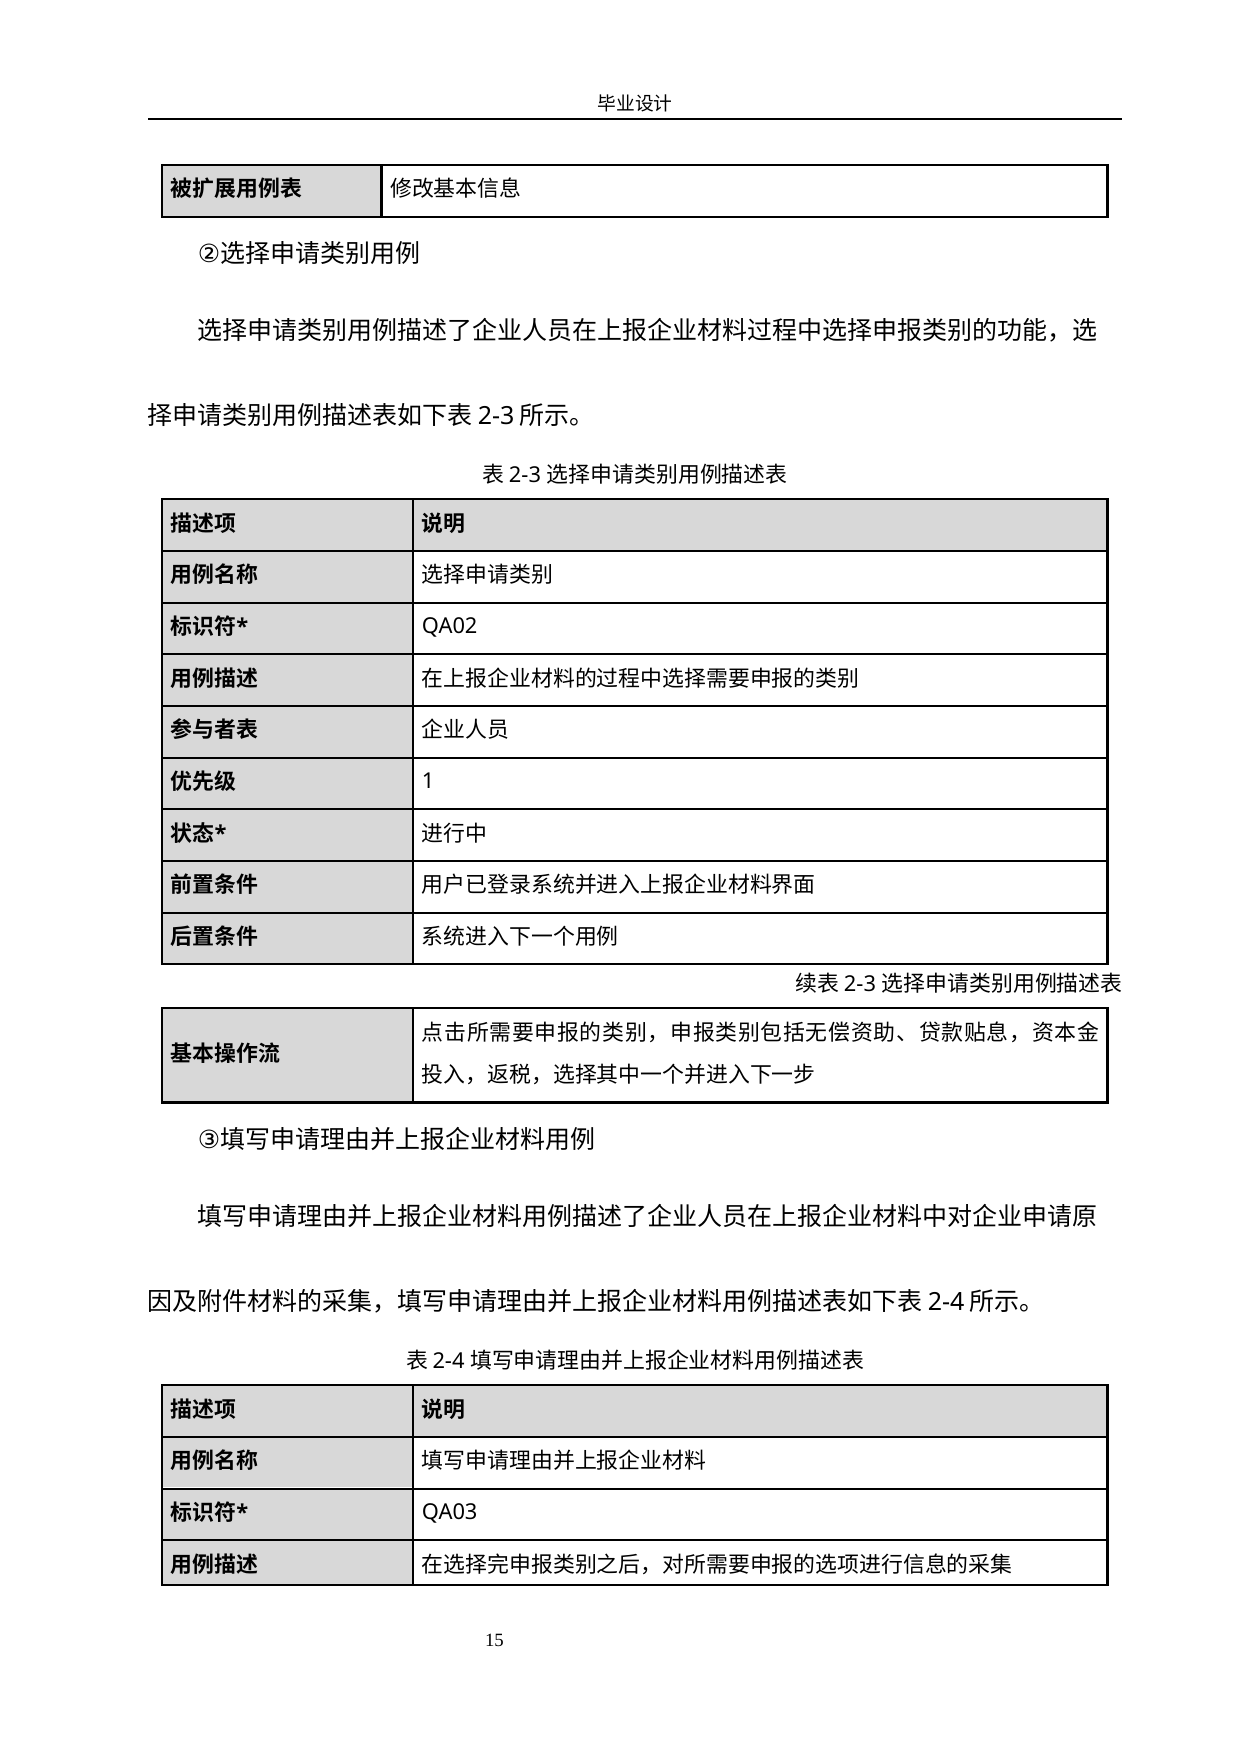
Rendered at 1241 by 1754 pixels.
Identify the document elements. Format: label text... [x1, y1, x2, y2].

table_cell 后置条件 [163, 914, 412, 963]
table_header 描述项 [163, 500, 412, 550]
text 选择申请类别用例描述了企业人员在上报企业材料过程中选择申报类别的功能，选择申请类别用例描述表如下表2-3所示。 [148, 294, 1122, 447]
text 续表2-3 选择申请类别用例描述表 [148, 965, 1122, 999]
list 选择申请类别用例 [148, 218, 1122, 286]
table_header 说明 [414, 500, 1106, 550]
table_cell 被扩展用例表 [163, 166, 380, 216]
text 填写申请理由并上报企业材料用例描述了企业人员在上报企业材料中对企业申请原因及附件材料的采集，填写申请理由并上报企业材料用例描述表如下表2-4所示。 [148, 1180, 1122, 1333]
table_cell 用例描述 [163, 1541, 412, 1584]
table_cell QA03 [414, 1490, 1106, 1539]
table_cell 标识符* [163, 1490, 412, 1539]
table_cell 用户已登录系统并进入上报企业材料界面 [414, 862, 1106, 912]
table_header 基本操作流 [163, 1009, 412, 1101]
text 表2-3 选择申请类别用例描述表 [148, 456, 1122, 490]
table_header 点击所需要申报的类别，申报类别包括无偿资助、贷款贴息，资本金投入，返税，选择其中一个并进入下一步 [414, 1009, 1106, 1101]
table_cell 企业人员 [414, 707, 1106, 757]
table_cell 系统进入下一个用例 [414, 914, 1106, 963]
text 表2-4 填写申请理由并上报企业材料用例描述表 [148, 1342, 1122, 1376]
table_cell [414, 1541, 1106, 1584]
table_cell 前置条件 [163, 862, 412, 912]
table_cell 1 [414, 759, 1106, 808]
table_header 描述项 [163, 1386, 412, 1436]
table_cell 用例名称 [163, 552, 412, 602]
table_cell 修改基本信息 [383, 166, 1106, 216]
table_cell 用例名称 [163, 1438, 412, 1487]
table_cell QA02 [414, 604, 1106, 653]
table_cell 标识符* [163, 604, 412, 653]
table_cell 状态* [163, 810, 412, 860]
table_cell 填写申请理由并上报企业材料 [414, 1438, 1106, 1487]
table_cell 进行中 [414, 810, 1106, 860]
table_cell 用例描述 [163, 655, 412, 705]
table_cell 优先级 [163, 759, 412, 808]
table_cell 选择申请类别 [414, 552, 1106, 602]
list 填写申请理由并上报企业材料用例 [148, 1103, 1122, 1171]
table_cell 参与者表 [163, 707, 412, 757]
table_cell 在上报企业材料的过程中选择需要申报的类别 [414, 655, 1106, 705]
table_header 说明 [414, 1386, 1106, 1436]
